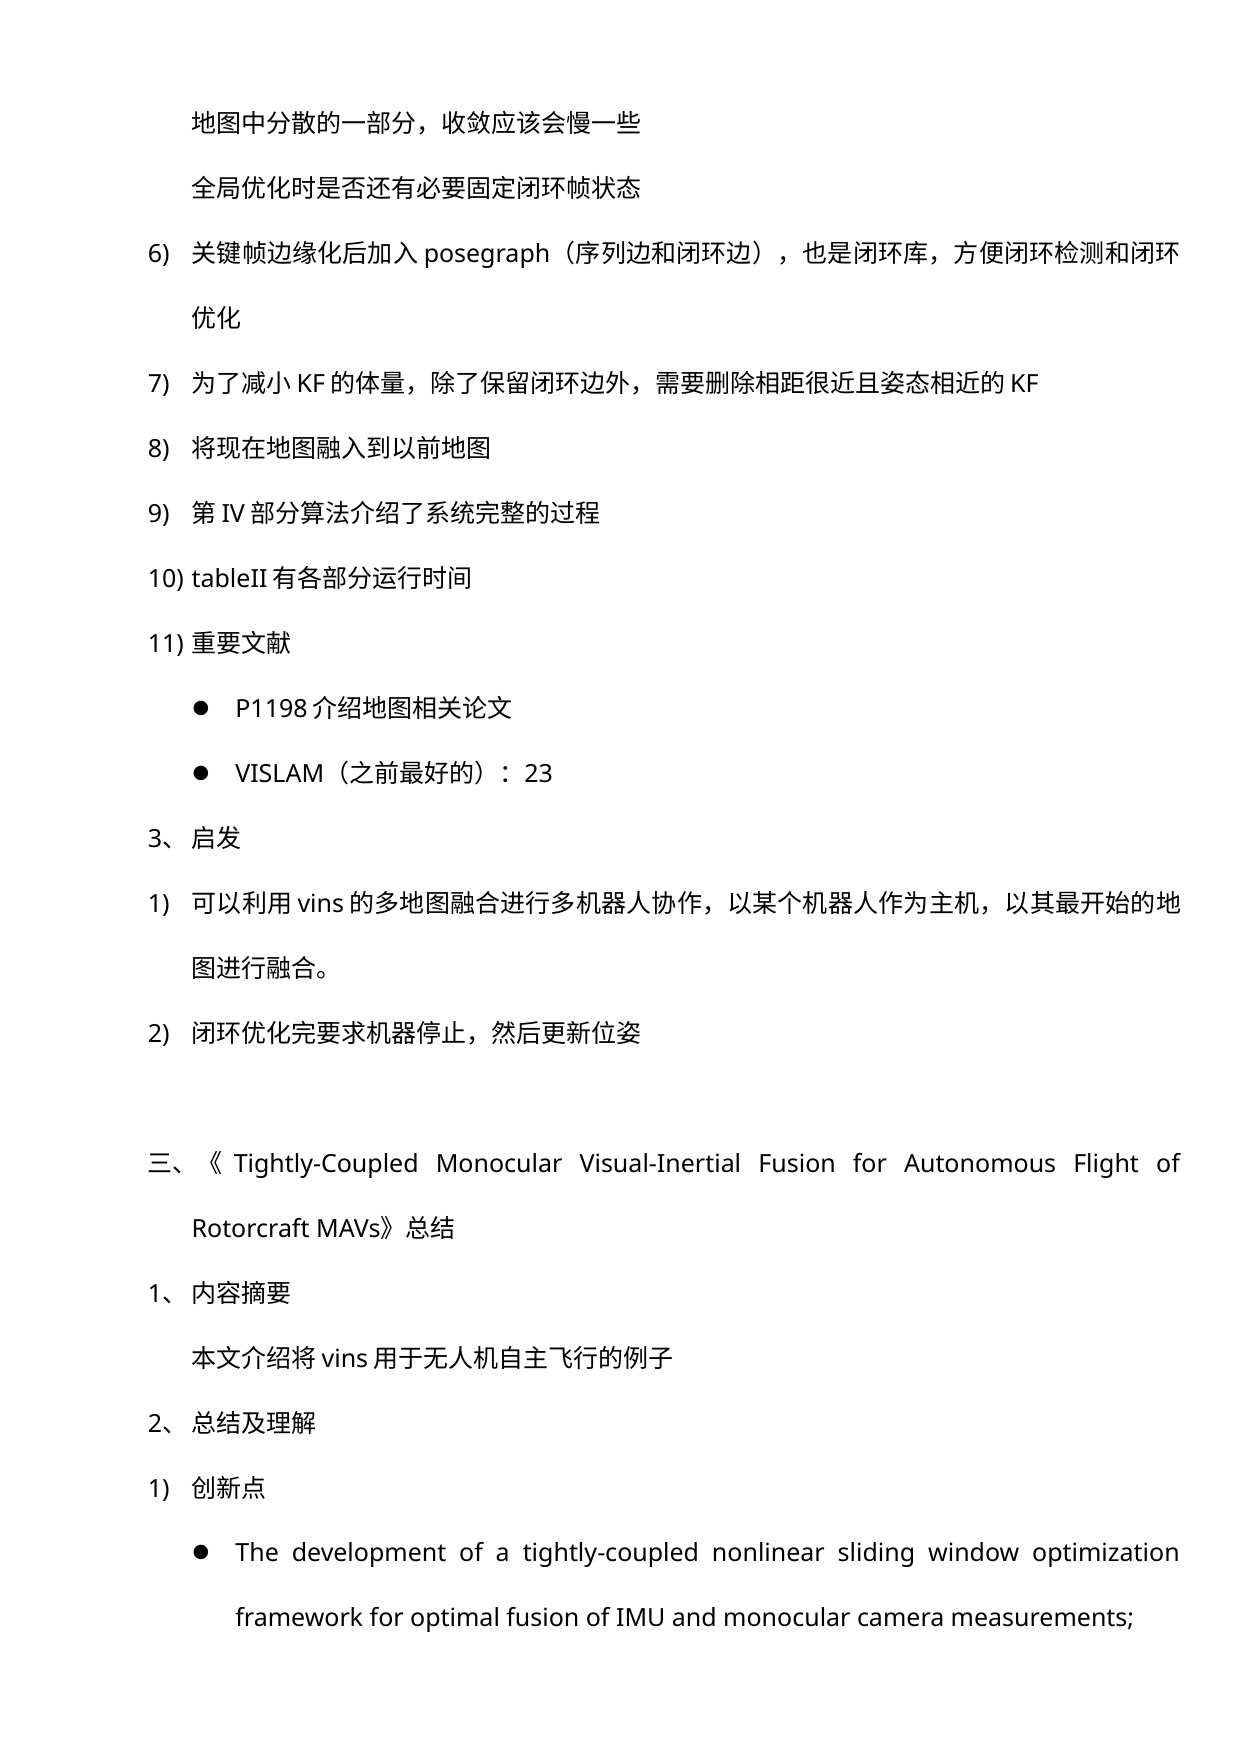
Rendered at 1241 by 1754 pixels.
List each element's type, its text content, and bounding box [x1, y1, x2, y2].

list 闭环优化完要求机器停止，然后更新位姿 [148, 999, 1181, 1064]
list 总结及理解 [148, 1389, 1181, 1454]
list tableII有各部分运行时间 [148, 544, 1181, 609]
list 可以利用vins的多地图融合进行多机器人协作，以某个机器人作为主机，以其最开始的地图进行融合。 [148, 869, 1181, 999]
list 《Tightly-Coupled Monocular Visual-Inertial Fusion for Autonomous Flight of Rotorcraft MAVs》总结 [148, 1129, 1181, 1259]
list P1198介绍地图相关论文 [191, 674, 1181, 739]
list 全局优化时是否还有必要固定闭环帧状态 [191, 154, 1181, 219]
list The development of a tightly-coupled nonlinear sliding window optimization framework for optimal fusion of IMU and monocular camera measurements; [191, 1519, 1181, 1649]
list 重要文献 [148, 609, 1181, 674]
list 内容摘要 [148, 1259, 1181, 1324]
list 关键帧边缘化后加入posegraph（序列边和闭环边），也是闭环库，方便闭环检测和闭环优化 [148, 219, 1181, 349]
list VISLAM（之前最好的）：23 [191, 739, 1181, 804]
list 将现在地图融入到以前地图 [148, 414, 1181, 479]
list 启发 [148, 804, 1181, 869]
list 创新点 [148, 1454, 1181, 1519]
list 为了减小KF的体量，除了保留闭环边外，需要删除相距很近且姿态相近的KF [148, 349, 1181, 414]
list 本文介绍将vins用于无人机自主飞行的例子 [191, 1324, 1181, 1389]
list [191, 89, 1181, 154]
list 第IV部分算法介绍了系统完整的过程 [148, 479, 1181, 544]
